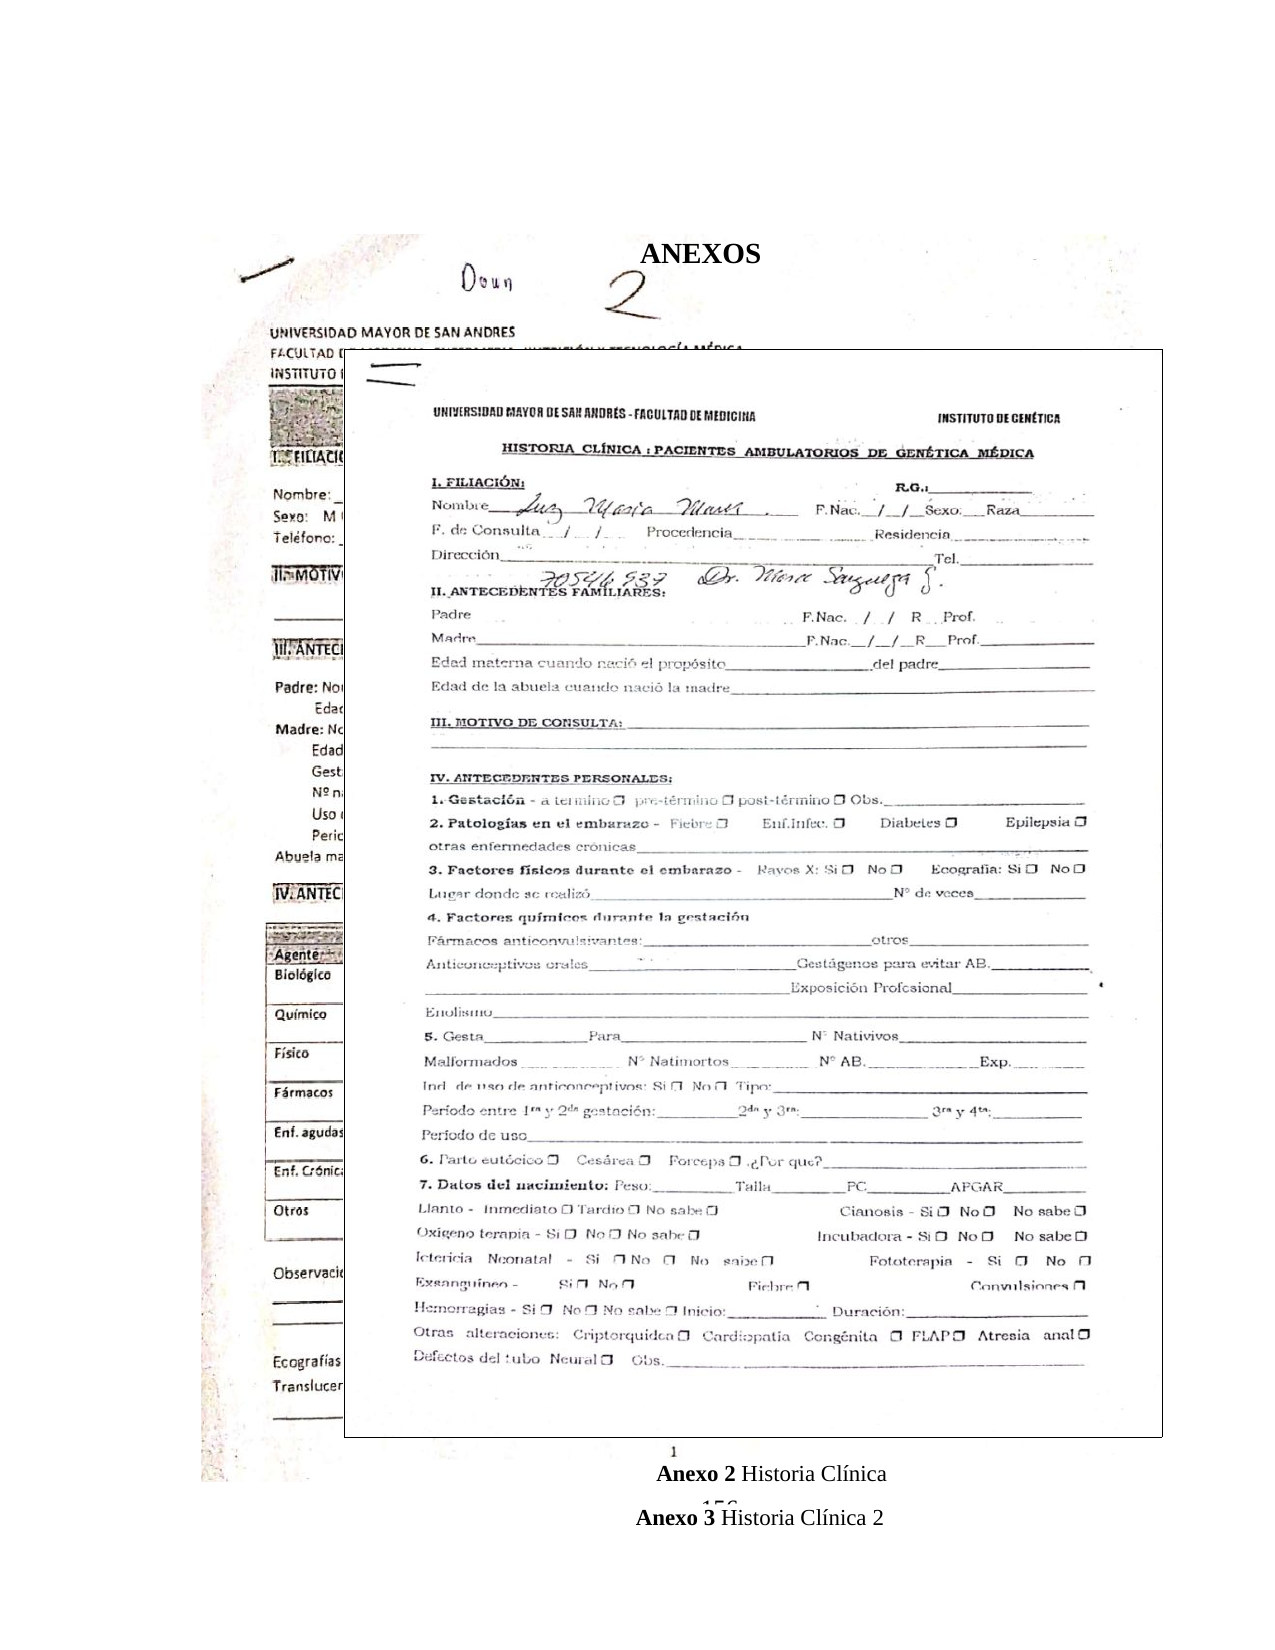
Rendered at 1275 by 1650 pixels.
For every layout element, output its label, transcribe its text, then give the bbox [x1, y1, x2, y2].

picture [201, 234, 1142, 1482]
subtitle ANEXOS [274, 236, 1127, 270]
picture [345, 350, 1162, 1437]
